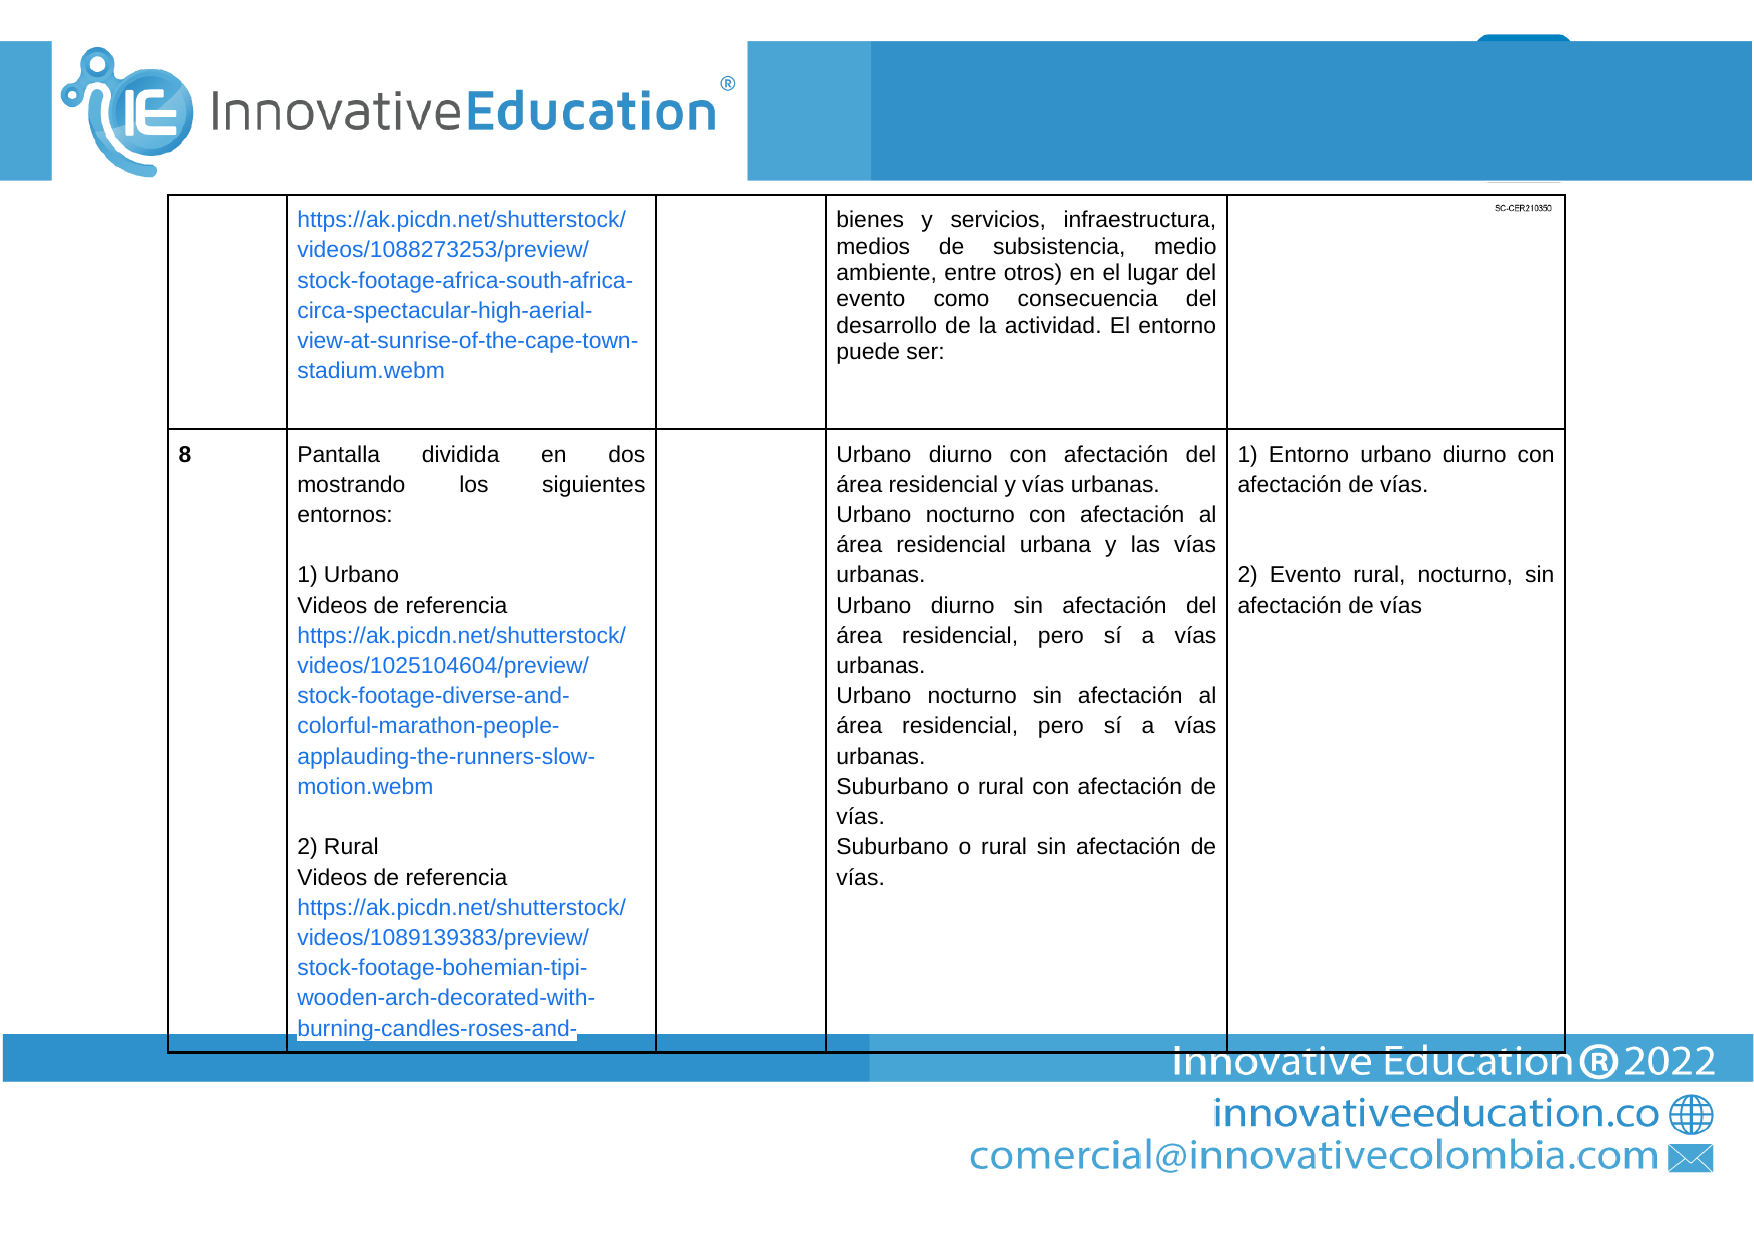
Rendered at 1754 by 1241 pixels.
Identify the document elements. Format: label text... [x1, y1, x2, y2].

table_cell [827, 430, 1226, 1051]
picture [0, 28, 1752, 214]
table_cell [827, 196, 1226, 428]
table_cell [1228, 430, 1564, 1051]
table_cell 7 [169, 196, 286, 428]
table_cell [657, 430, 825, 1051]
table_cell [657, 196, 825, 428]
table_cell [288, 430, 655, 1051]
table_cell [288, 196, 655, 428]
table_cell 8 [169, 430, 286, 1051]
picture [2, 1032, 1754, 1179]
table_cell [1228, 196, 1564, 428]
